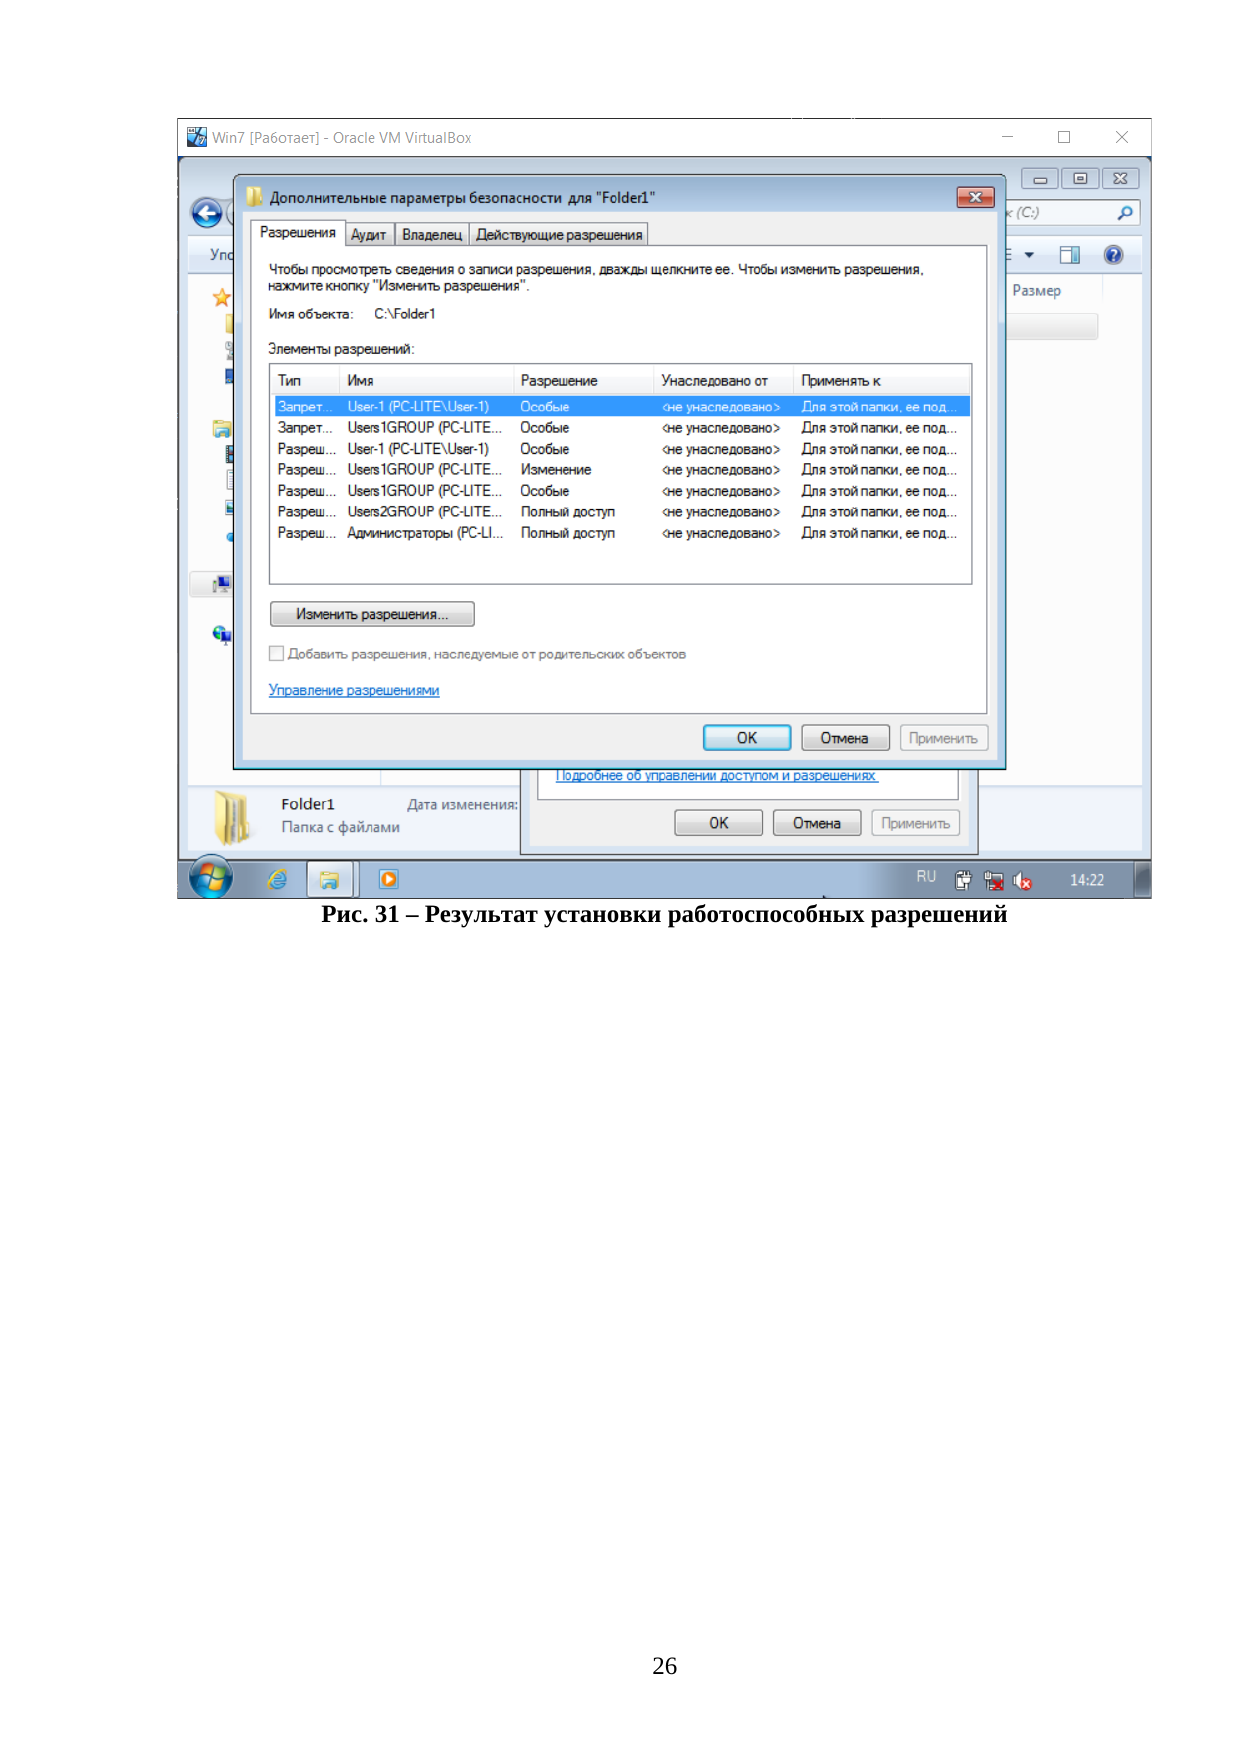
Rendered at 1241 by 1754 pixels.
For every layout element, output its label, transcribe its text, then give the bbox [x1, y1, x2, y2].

picture [177, 118, 1152, 899]
picture [207, 893, 216, 899]
text Рис. 31 – Результат установки работоспособных разрешений [177, 899, 1152, 927]
